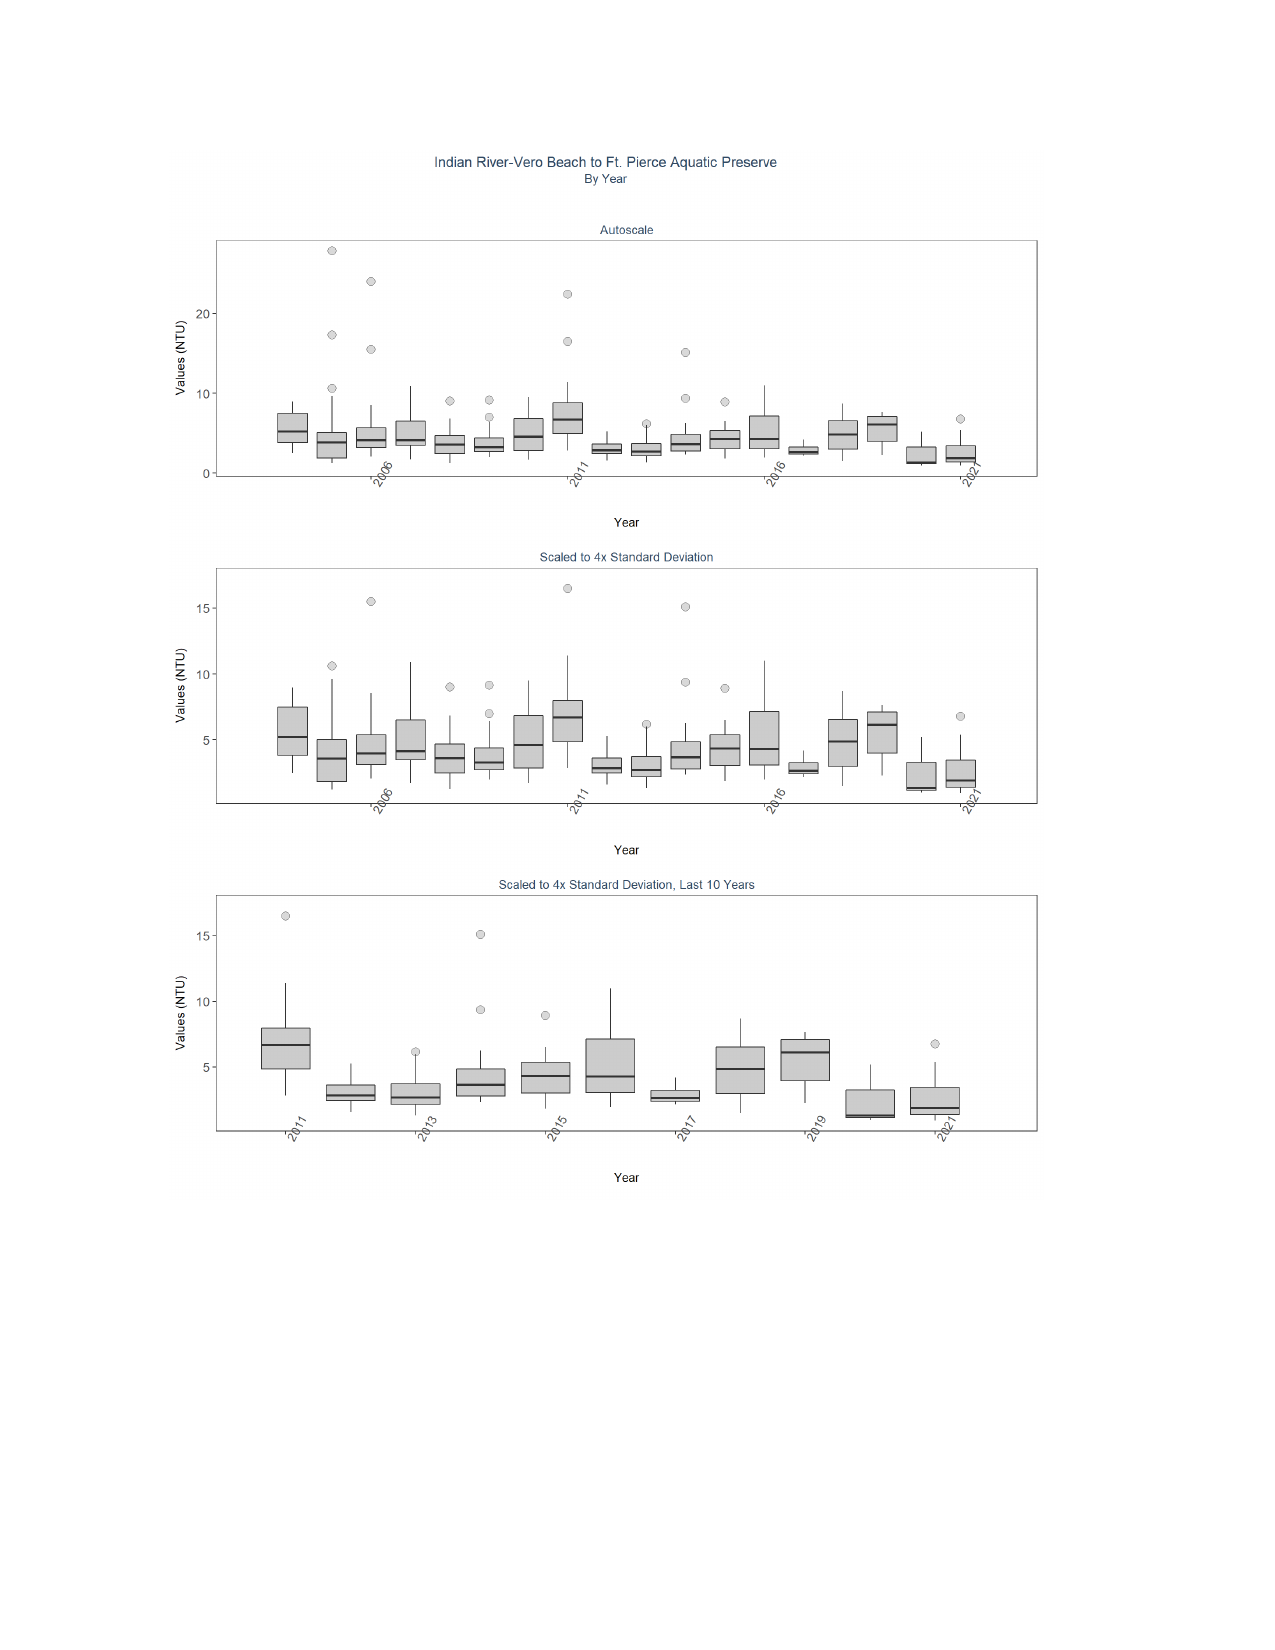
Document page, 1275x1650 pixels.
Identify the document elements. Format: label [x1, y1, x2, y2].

picture [168, 150, 1044, 1200]
